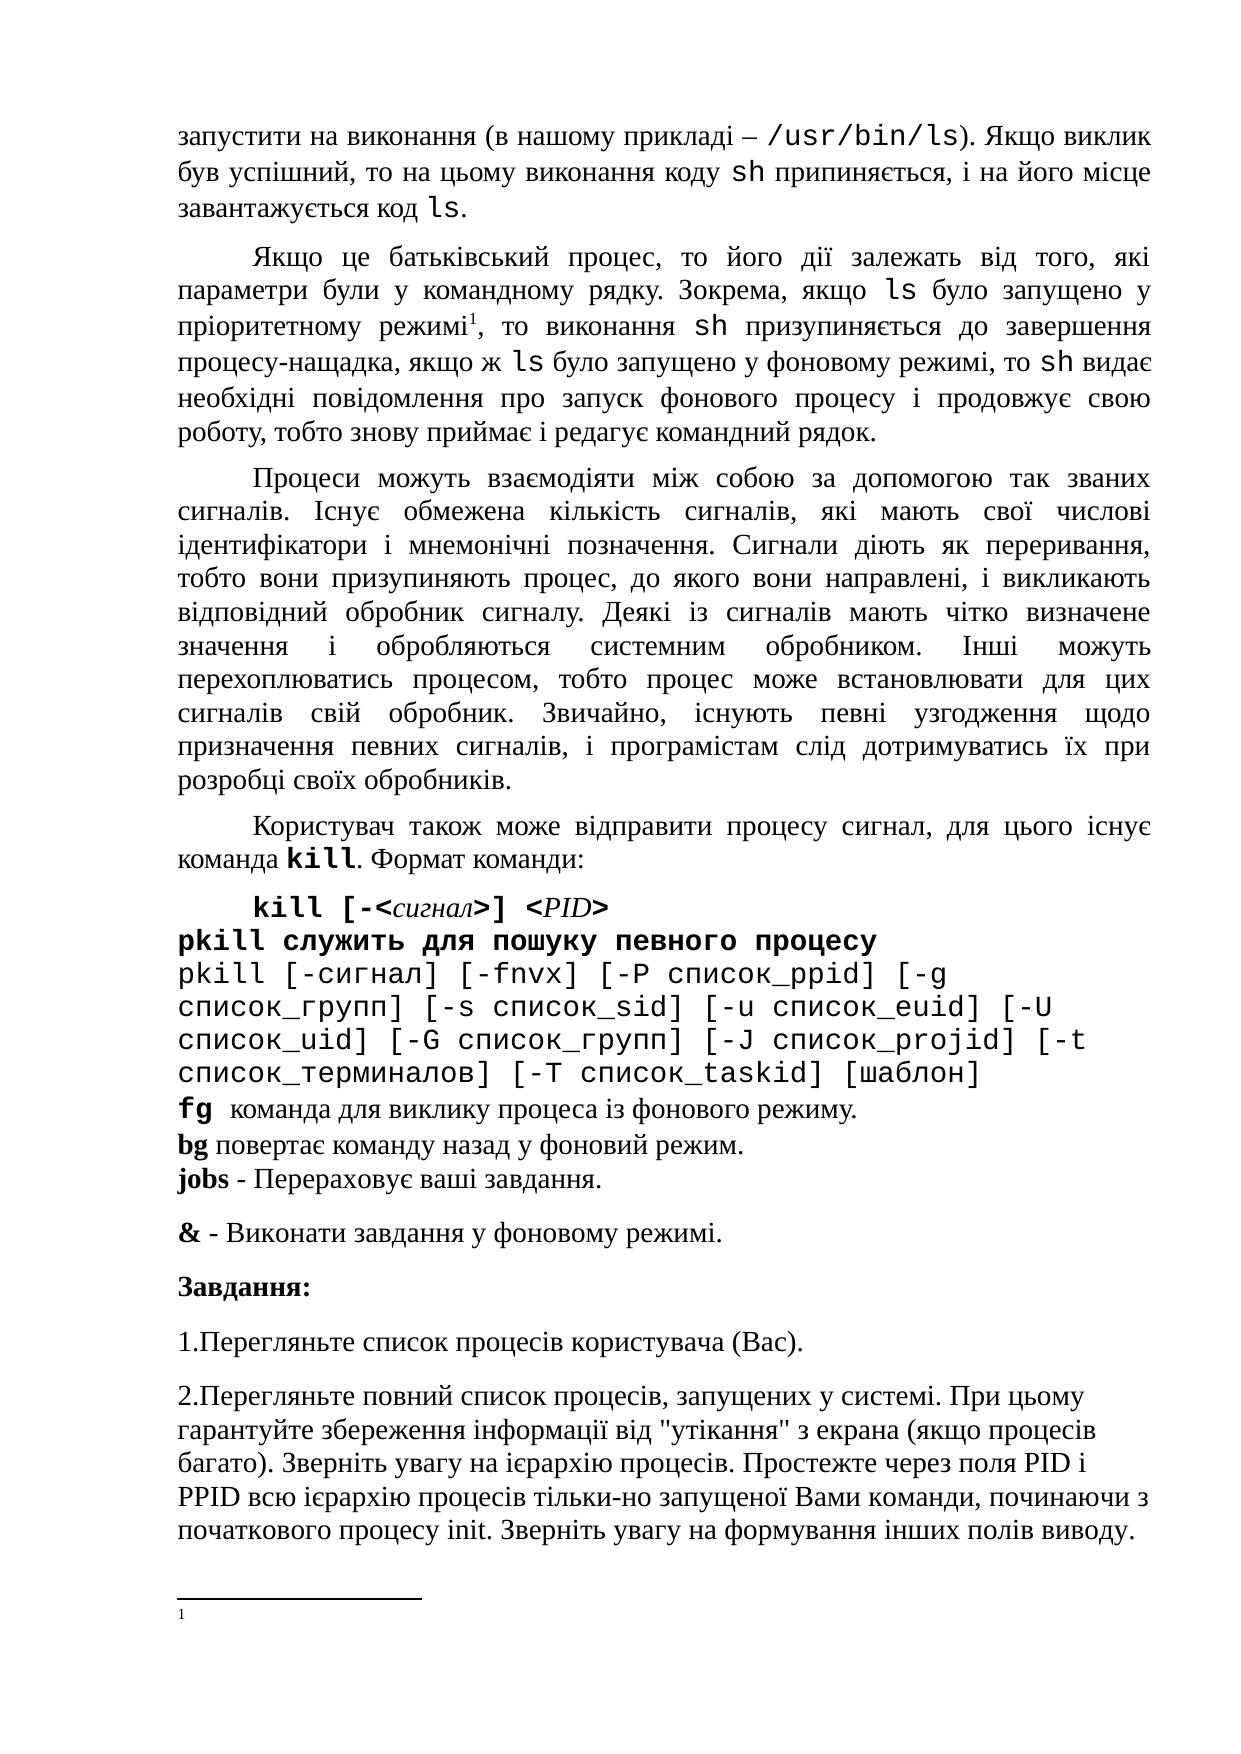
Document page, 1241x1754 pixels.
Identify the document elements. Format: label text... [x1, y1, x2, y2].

text Користувач також може відправити процесу сигнал, для цього існує команда kill. Формат команди: [177, 808, 1152, 877]
text Якщо це батьківський процес, то його дії залежать від того, які параметри були у командному рядку. Зокрема, якщо ls було запущено у пріоритетному режимі, то виконання sh призупиняється до завершення процесу-нащадка, якщо ж ls було запущено у фоновому режимі, то sh видає необхідні повідомлення про запуск фонового процесу і продовжує свою роботу, тобто знову приймає і редагує командний рядок. [177, 239, 1152, 447]
text 2.Перегляньте повний список процесів, запущених у системі. При цьому гарантуйте збереження інформації від "утікання" з екрана (якщо процесів багато). Зверніть увагу на ієрархію процесів. Простежте через поля PID і PPID всю ієрархію процесів тільки-но запущеної Вами команди, починаючи з початкового процесу init. Зверніть увагу на формування інших полів виводу. [177, 1378, 1152, 1546]
text kill [-<сигнал>] <PID> [252, 890, 1152, 926]
text jobs - Перераховує ваші завдання. [177, 1161, 1152, 1194]
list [177, 118, 1152, 226]
text Процеси можуть взаємодіяти між собою за допомогою так званих сигналів. Існує обмежена кількість сигналів, які мають свої числові ідентифікатори і мнемонічні позначення. Сигнали діють як переривання, тобто вони призупиняють процес, до якого вони направлені, і викликають відповідний обробник сигналу. Деякі із сигналів мають чітко визначене значення і обробляються системним обробником. Інші можуть перехоплюватись процесом, тобто процес може встановлювати для цих сигналів свій обробник. Звичайно, існують певні узгодження щодо призначення певних сигналів, і програмістам слід дотримуватись їх при розробці своїх обробників. [177, 460, 1152, 795]
text pkill [-сигнал] [-fnvx] [-P список_ppid] [-g список_групп] [-s список_sid] [-u список_euid] [-U список_uid] [-G список_групп] [-J список_projid] [-t список_терминалов] [-T список_taskid] [шаблон] [177, 959, 1152, 1091]
text Завдання: [177, 1269, 1152, 1303]
text 1.Перегляньте список процесів користувача (Вас). [177, 1324, 1152, 1357]
text & - Виконати завдання у фоновому режимі. [177, 1215, 1152, 1249]
text pkill служить для пошуку певного процесу [177, 926, 1152, 959]
text fg команда для виклику процеса із фонового режиму. [177, 1091, 1152, 1127]
text bg повертає команду назад у фоновий режим. [177, 1127, 1152, 1161]
